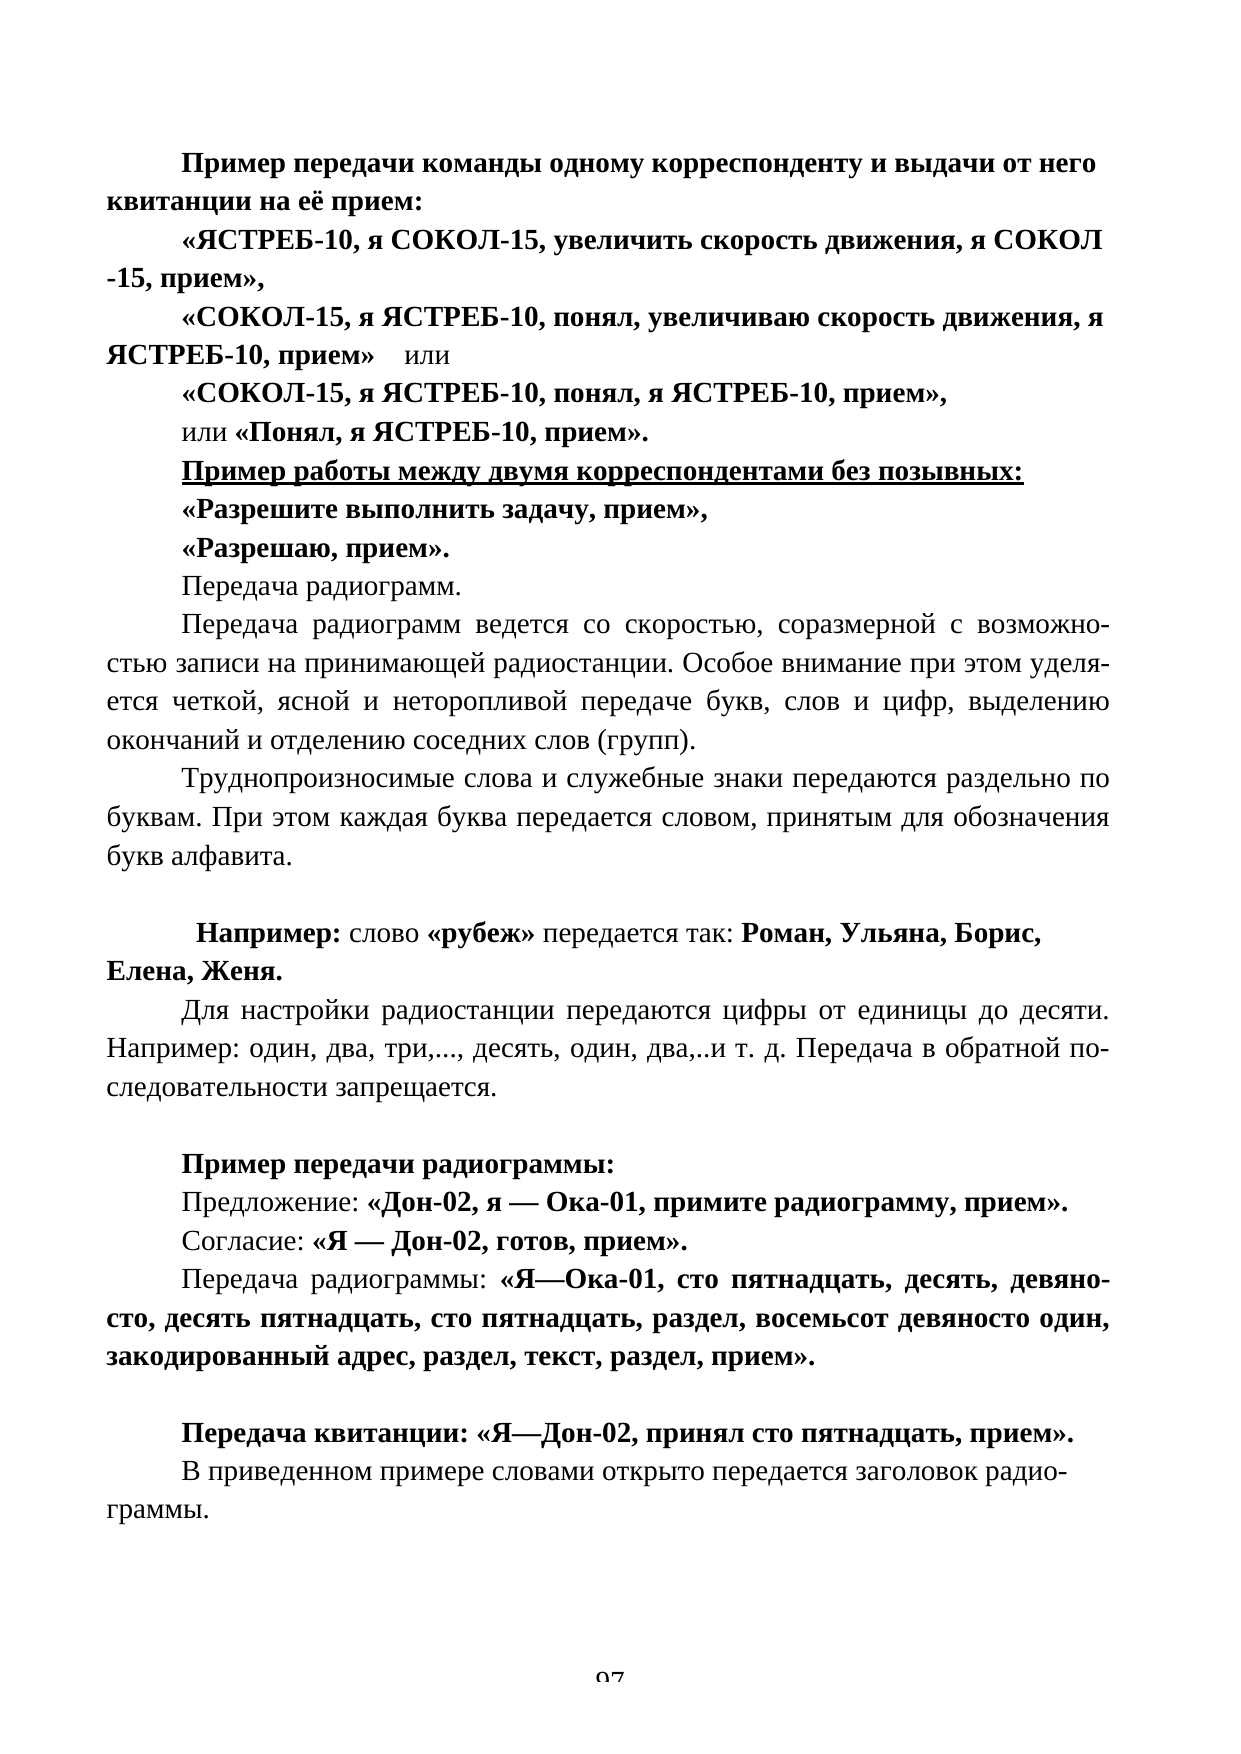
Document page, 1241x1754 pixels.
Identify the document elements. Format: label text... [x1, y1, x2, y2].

text Передача квитанции: «Я—Дон-02, принял сто пятнадцать, прием». [181, 1415, 1157, 1448]
text «Разрешаю, прием». [181, 530, 1157, 563]
text Согласие: «Я — Дон-02, готов, прием». [181, 1223, 1157, 1256]
text Например: слово «рубеж» передается так: Роман, Ульяна, Борис, Елена, Женя. [106, 915, 1056, 987]
text «СОКОЛ-15, я ЯСТРЕБ-10, понял, увеличиваю скорость движения, я ЯСТРЕБ-10, прием» или [106, 299, 1111, 371]
text Труднопроизносимые слова и служебные знаки передаются раздельно по буквам. При этом каждая буква передается словом, принятым для обозначения букв алфавита. [106, 761, 1111, 871]
text «СОКОЛ-15, я ЯСТРЕБ-10, понял, я ЯСТРЕБ-10, прием», [181, 376, 1157, 409]
text «ЯСТРЕБ-10, я СОКОЛ-15, увеличить скорость движения, я СОКОЛ [181, 222, 1157, 256]
text Для настройки радиостанции передаются цифры от единицы до десяти. Например: один, два, три,..., десять, один, два,..и т. д. Передача в обратной по- следовательности запрещается. [106, 992, 1111, 1103]
text Пример работы между двумя корреспондентами без позывных: [181, 453, 1157, 486]
text «Разрешите выполнить задачу, прием», [181, 491, 1157, 525]
text В приведенном примере словами открыто передается заголовок радио- граммы. [106, 1453, 1157, 1525]
subtitle Пример передачи команды одному корреспонденту и выдачи от него квитанции на её прием: [106, 145, 1157, 217]
text Передача радиограмм ведется со скоростью, соразмерной с возможно- стью записи на принимающей радиостанции. Особое внимание при этом уделя- ется четкой, ясной и неторопливой передаче букв, слов и цифр, выделению окончаний и отделению соседних слов (групп). [106, 606, 1111, 756]
text Предложение: «Дон-02, я — Ока-01, примите радиограмму, прием». [181, 1184, 1157, 1217]
text или «Понял, я ЯСТРЕБ-10, прием». [181, 414, 1157, 447]
subtitle Передача радиограммы: «Я—Ока-01, сто пятнадцать, десять, девяно- сто, десять пятнадцать, сто пятнадцать, раздел, восемьсот девяносто один, закодированный адрес, раздел, текст, раздел, прием». [106, 1261, 1111, 1372]
text -15, прием», [106, 261, 1157, 294]
text Передача радиограмм. [181, 568, 1157, 602]
subtitle Пример передачи радиограммы: [181, 1146, 1157, 1179]
